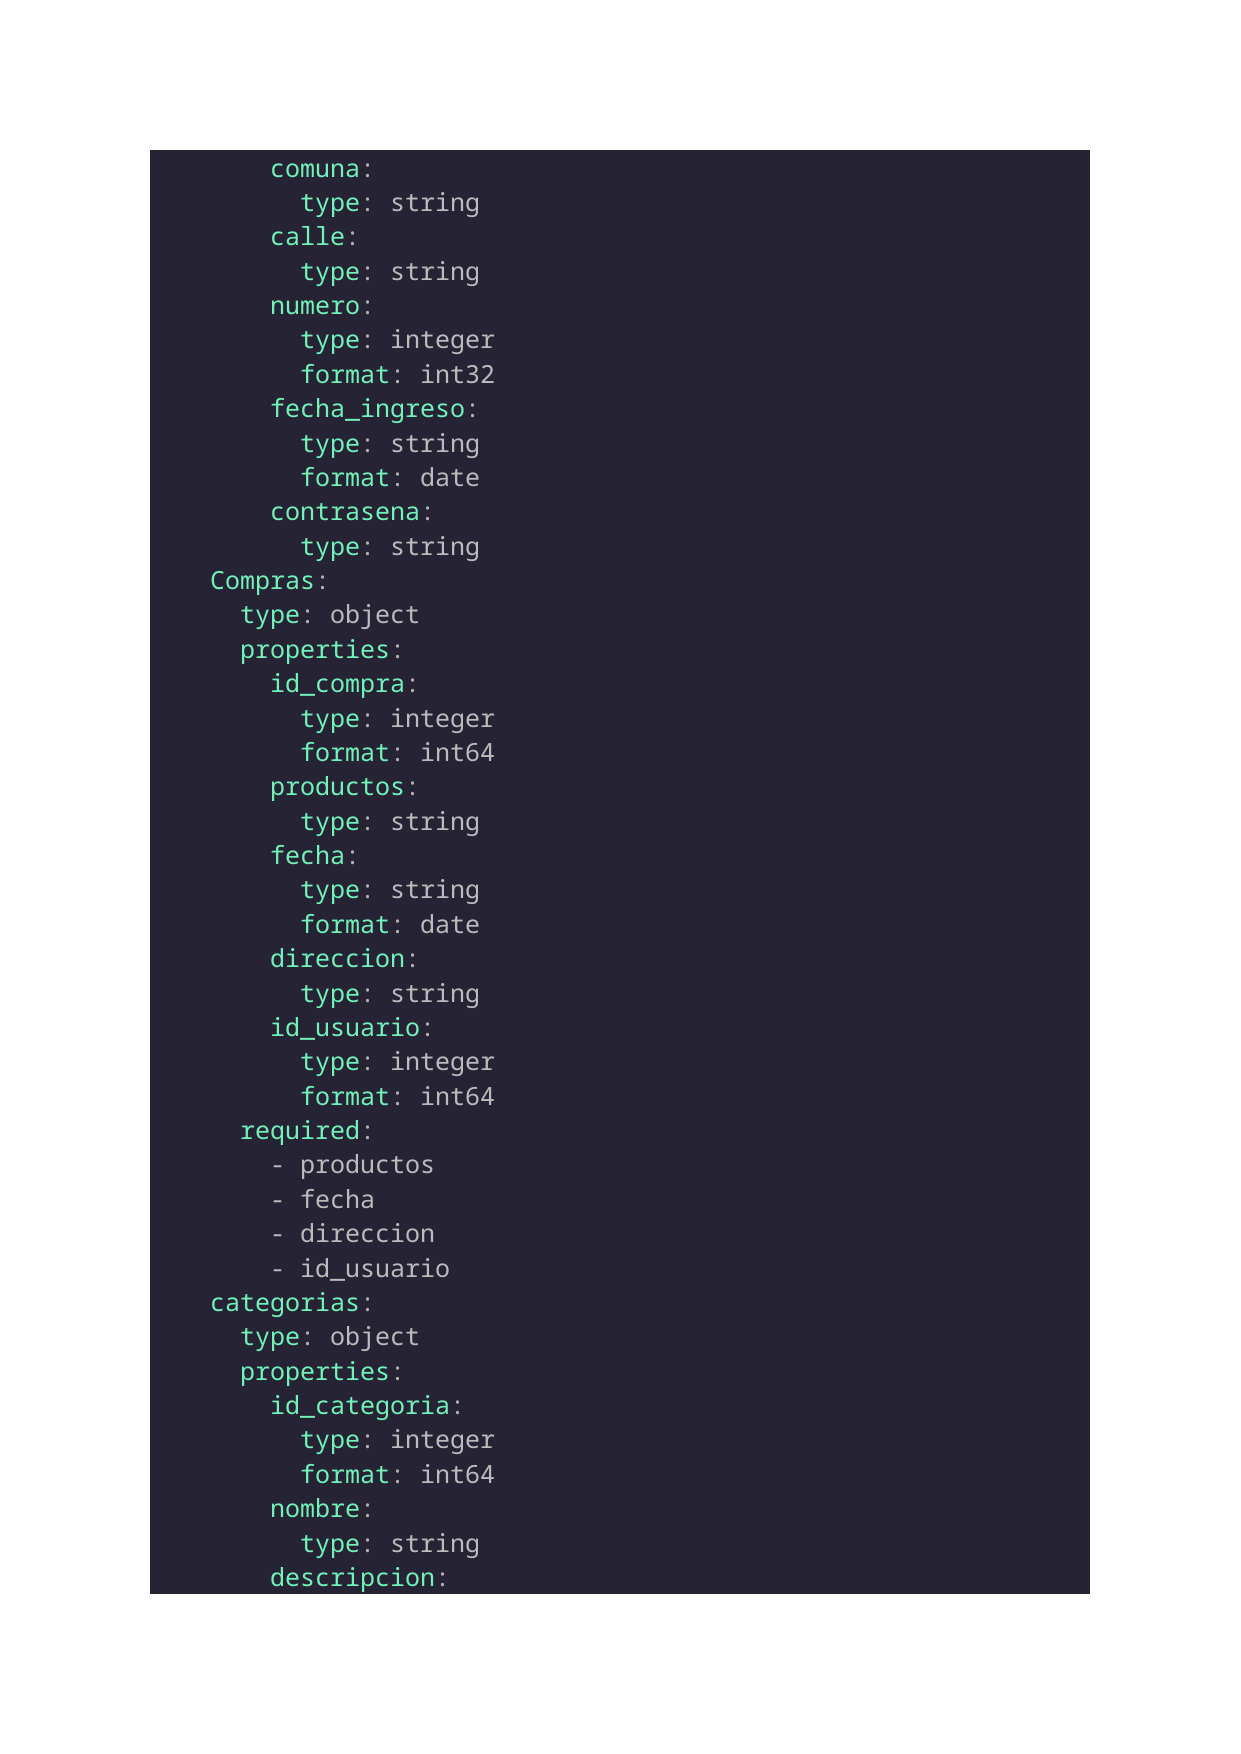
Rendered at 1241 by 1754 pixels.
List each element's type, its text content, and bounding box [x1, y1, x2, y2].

text numero: [150, 287, 1090, 322]
text - fecha [150, 1181, 1090, 1216]
text - productos [150, 1147, 1090, 1181]
text properties: [150, 1353, 1090, 1387]
text type: string [150, 872, 1090, 906]
text format: date [150, 459, 1090, 494]
text Compras: [150, 562, 1090, 597]
text format: date [150, 906, 1090, 941]
text calle: [150, 219, 1090, 253]
text type: string [150, 528, 1090, 562]
text type: integer [150, 1422, 1090, 1456]
text format: int64 [150, 1078, 1090, 1112]
text type: string [150, 253, 1090, 287]
text productos: [150, 769, 1090, 803]
text comuna: [150, 150, 1090, 184]
text format: int64 [150, 1456, 1090, 1491]
text type: string [150, 1525, 1090, 1559]
text contrasena: [150, 494, 1090, 528]
text id_compra: [150, 666, 1090, 700]
text nombre: [150, 1491, 1090, 1525]
text format: int32 [150, 356, 1090, 391]
text type: string [150, 975, 1090, 1009]
text type: string [150, 803, 1090, 837]
text type: integer [150, 700, 1090, 734]
text type: integer [150, 1044, 1090, 1078]
text type: object [150, 597, 1090, 631]
text fecha: [150, 837, 1090, 872]
text type: integer [150, 322, 1090, 356]
text - id_usuario [150, 1250, 1090, 1284]
text id_usuario: [150, 1009, 1090, 1044]
text format: int64 [150, 734, 1090, 769]
text type: string [150, 425, 1090, 459]
text direccion: [150, 941, 1090, 975]
text - direccion [150, 1216, 1090, 1250]
text fecha_ingreso: [150, 391, 1090, 425]
text required: [150, 1112, 1090, 1147]
text type: object [150, 1319, 1090, 1353]
text id_categoria: [150, 1387, 1090, 1422]
text categorias: [150, 1284, 1090, 1319]
text type: string [150, 184, 1090, 219]
text descripcion: [150, 1559, 1090, 1594]
text properties: [150, 631, 1090, 666]
